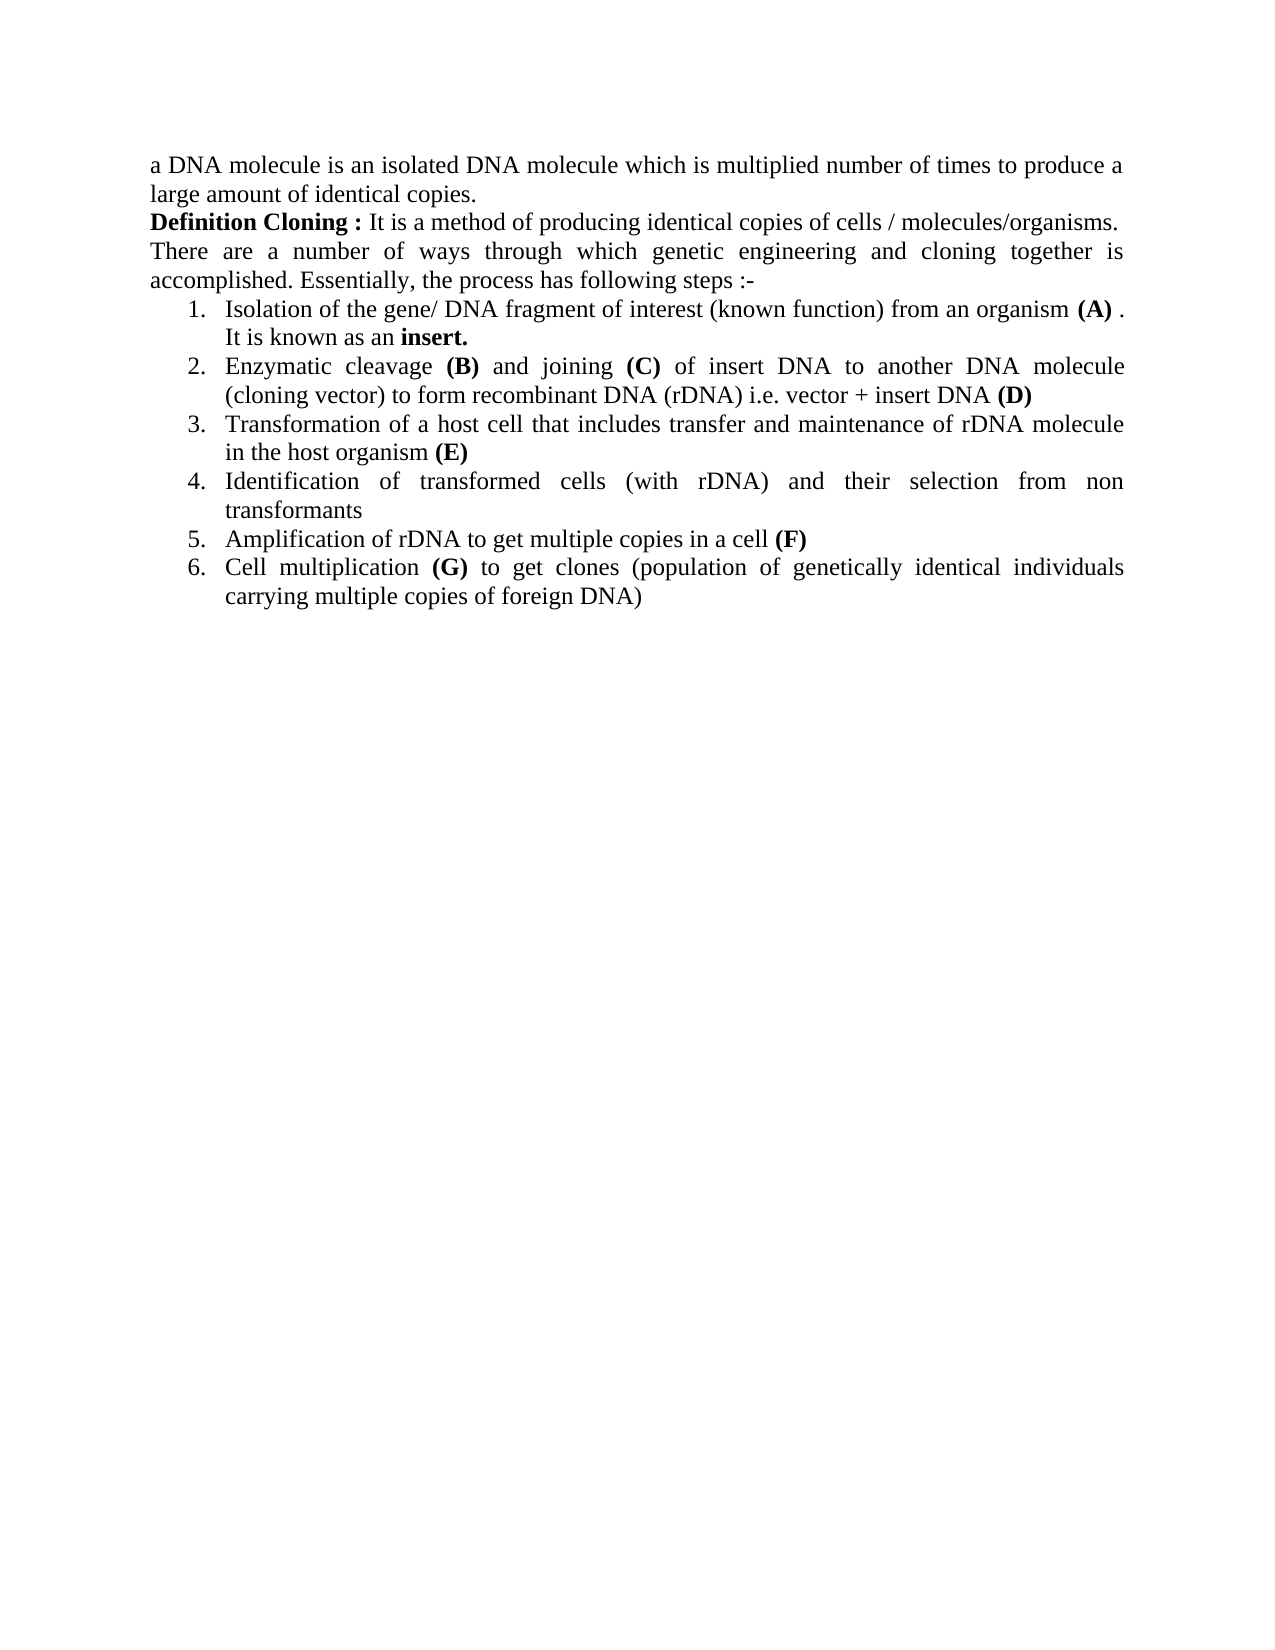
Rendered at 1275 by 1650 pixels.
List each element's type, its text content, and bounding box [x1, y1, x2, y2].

list Identification of transformed cells (with rDNA) and their selection from non transformants [187, 466, 1125, 524]
list Amplification of rDNA to get multiple copies in a cell (F) [187, 524, 1125, 552]
text Definition Cloning : It is a method of producing identical copies of cells / molecules/organisms. [150, 207, 1125, 236]
list Isolation of the gene/ DNA fragment of interest (known function) from an organism (A) . It is known as an insert. [187, 294, 1125, 351]
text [150, 150, 1125, 207]
text There are a number of ways through which genetic engineering and cloning together is accomplished. Essentially, the process has following steps :- [150, 236, 1125, 294]
list Cell multiplication (G) to get clones (population of genetically identical individuals carrying multiple copies of foreign DNA) [187, 552, 1125, 610]
list Transformation of a host cell that includes transfer and maintenance of rDNA molecule in the host organism (E) [187, 409, 1125, 466]
list Enzymatic cleavage (B) and joining (C) of insert DNA to another DNA molecule (cloning vector) to form recombinant DNA (rDNA) i.e. vector + insert DNA (D) [187, 351, 1125, 409]
